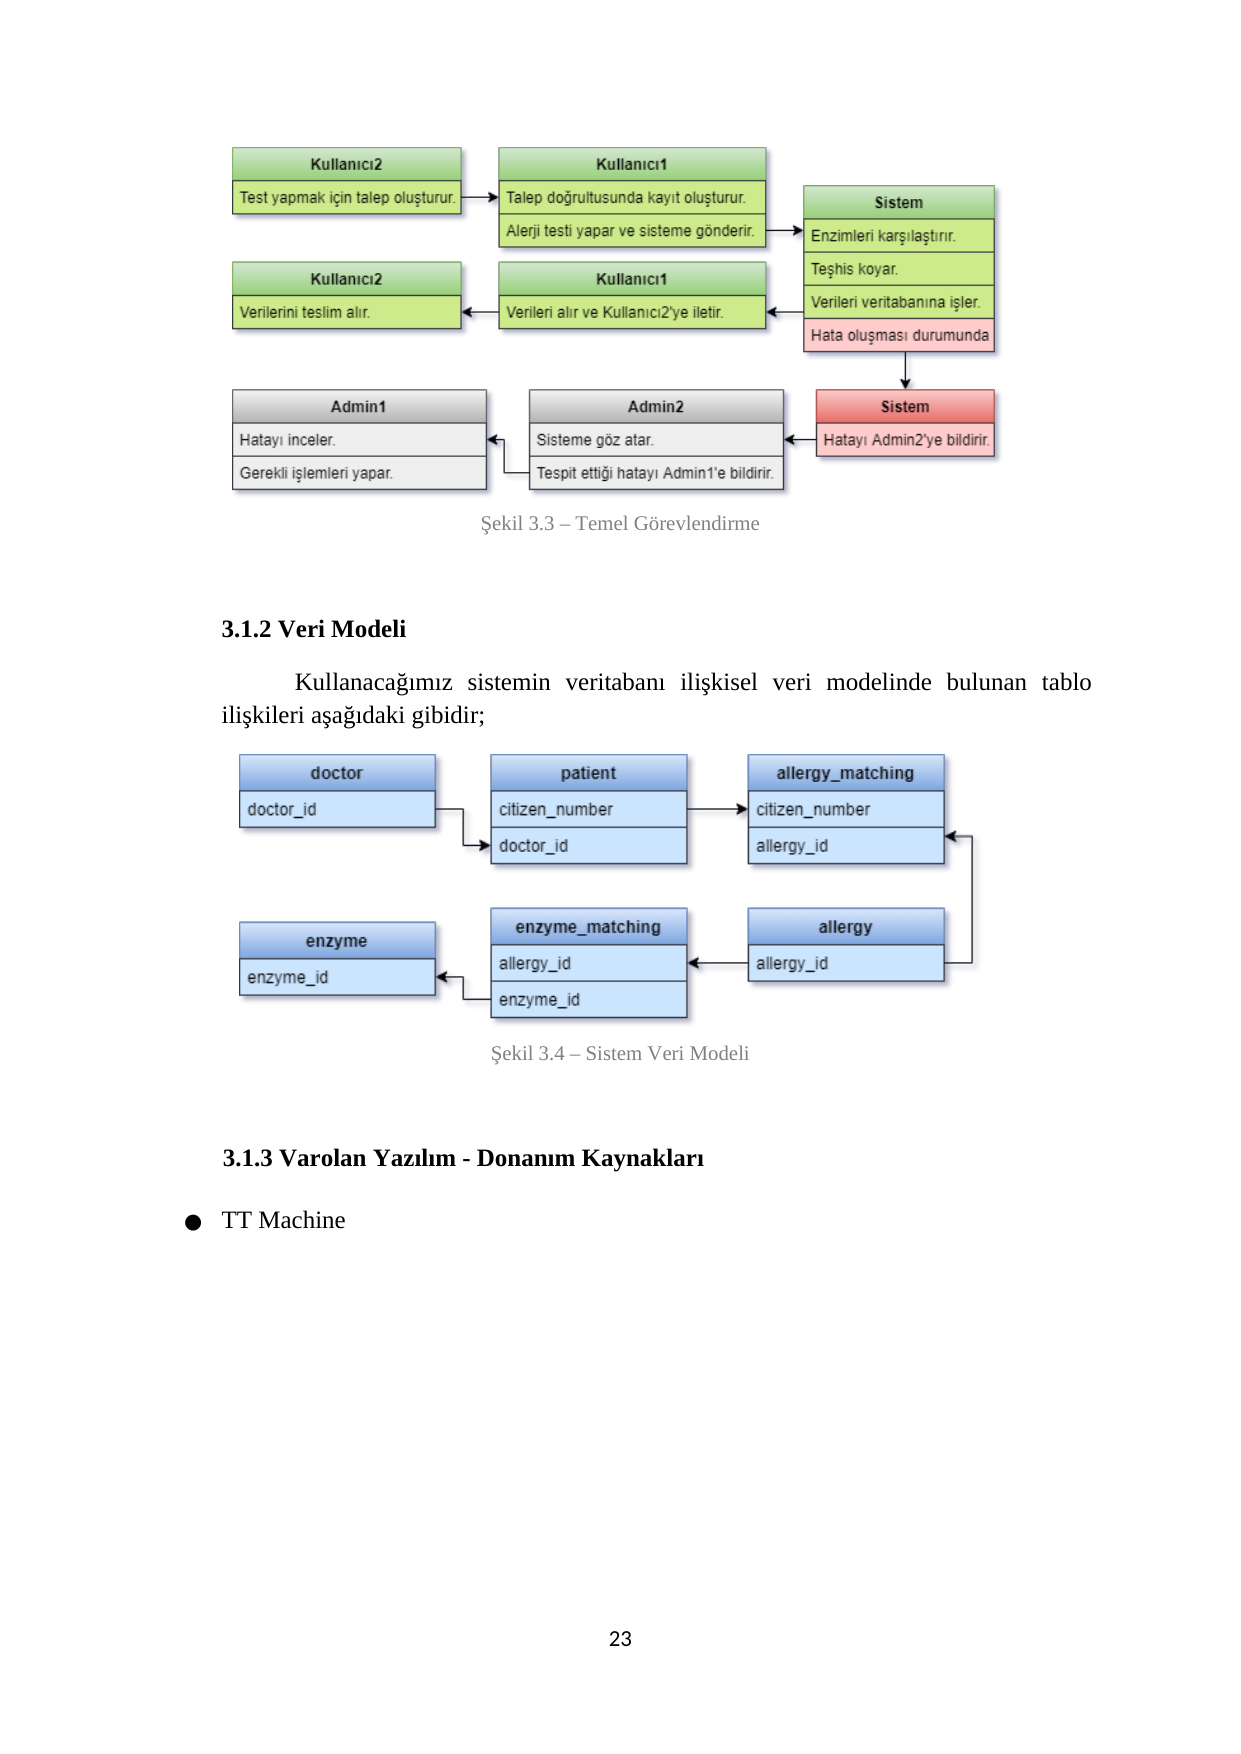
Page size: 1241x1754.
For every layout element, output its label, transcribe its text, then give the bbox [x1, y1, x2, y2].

picture [239, 754, 1001, 1038]
list TT Machine [184, 1197, 1092, 1240]
text Kullanacağımız sistemin veritabanı ilişkisel veri modelinde bulunan tablo ilişkileri aşağıdaki gibidir; [221, 667, 1092, 729]
text 3.1.2 Veri Modeli [148, 614, 1092, 642]
text 3.1.3 Varolan Yazılım - Donanım Kaynakları [148, 1143, 1092, 1172]
picture [232, 147, 1009, 508]
